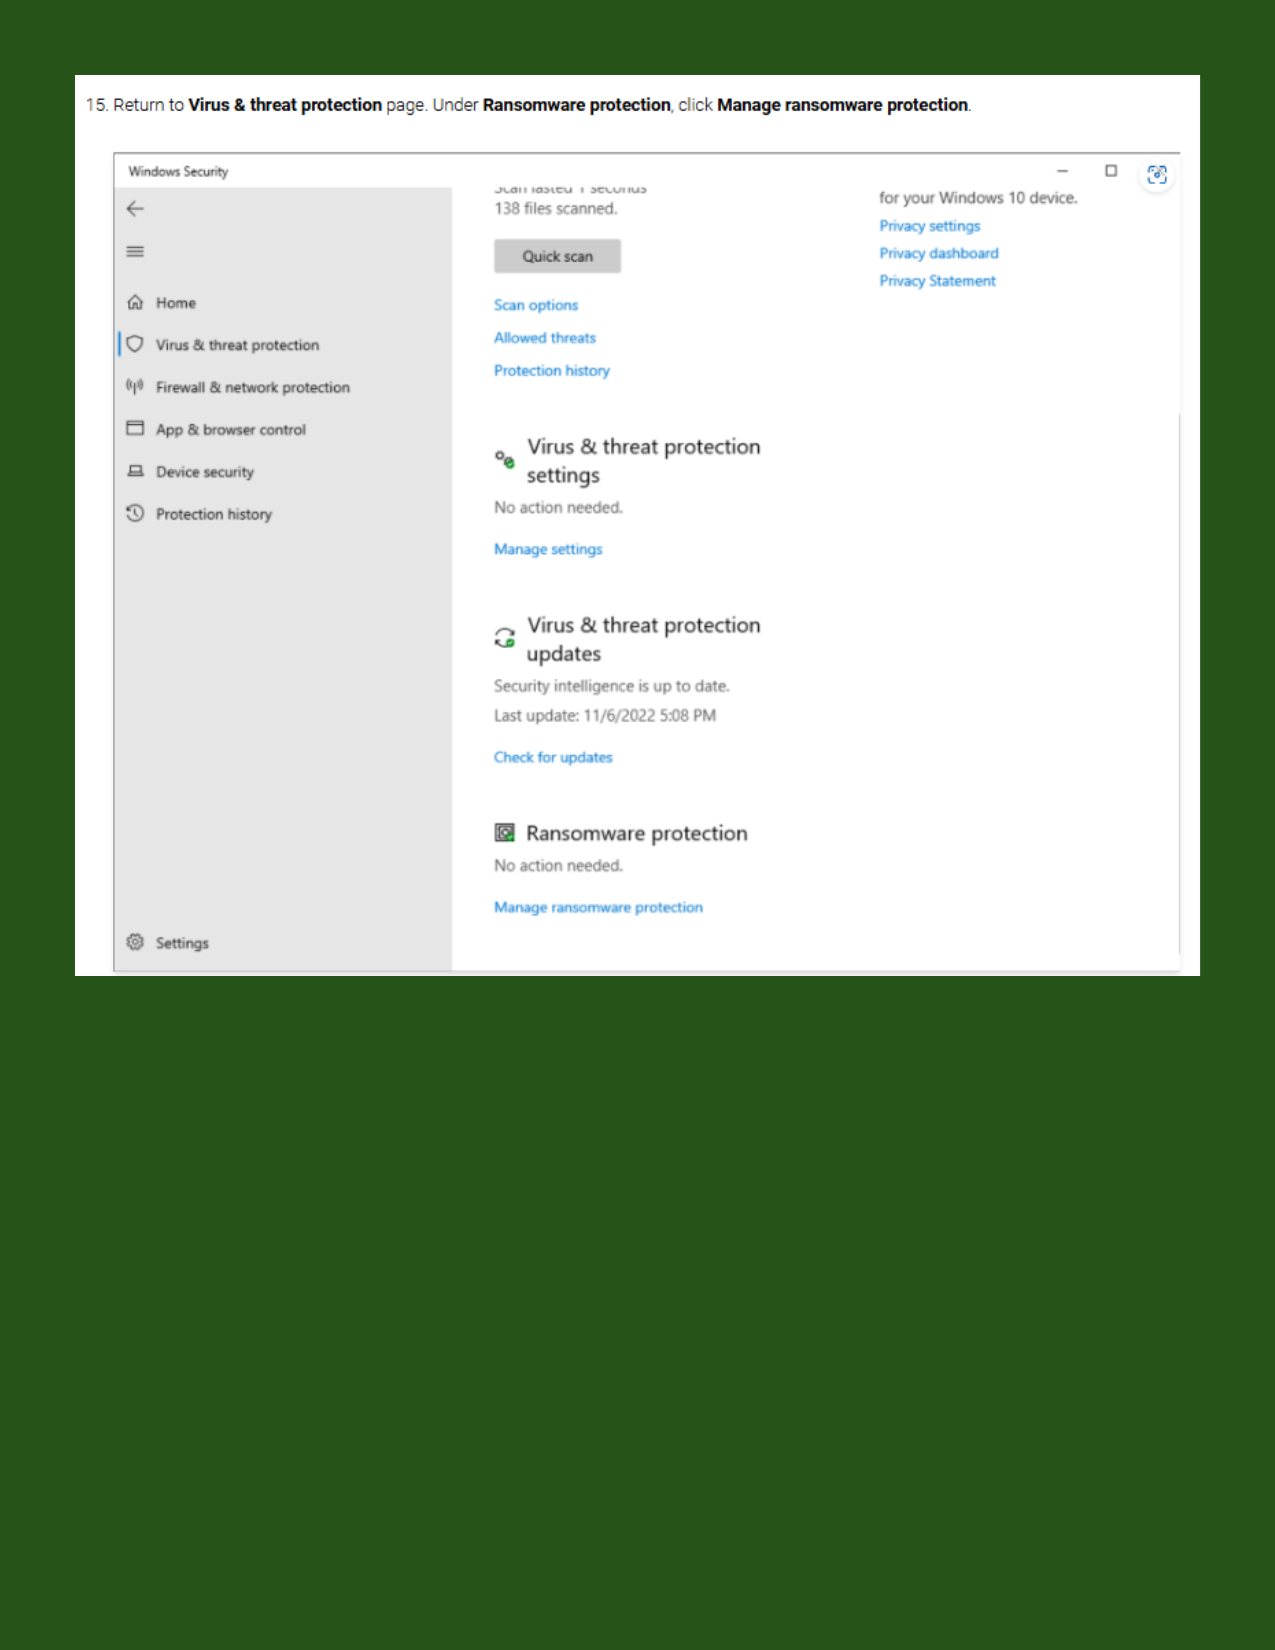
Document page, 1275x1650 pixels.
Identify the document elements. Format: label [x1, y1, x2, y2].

picture [75, 75, 1200, 976]
